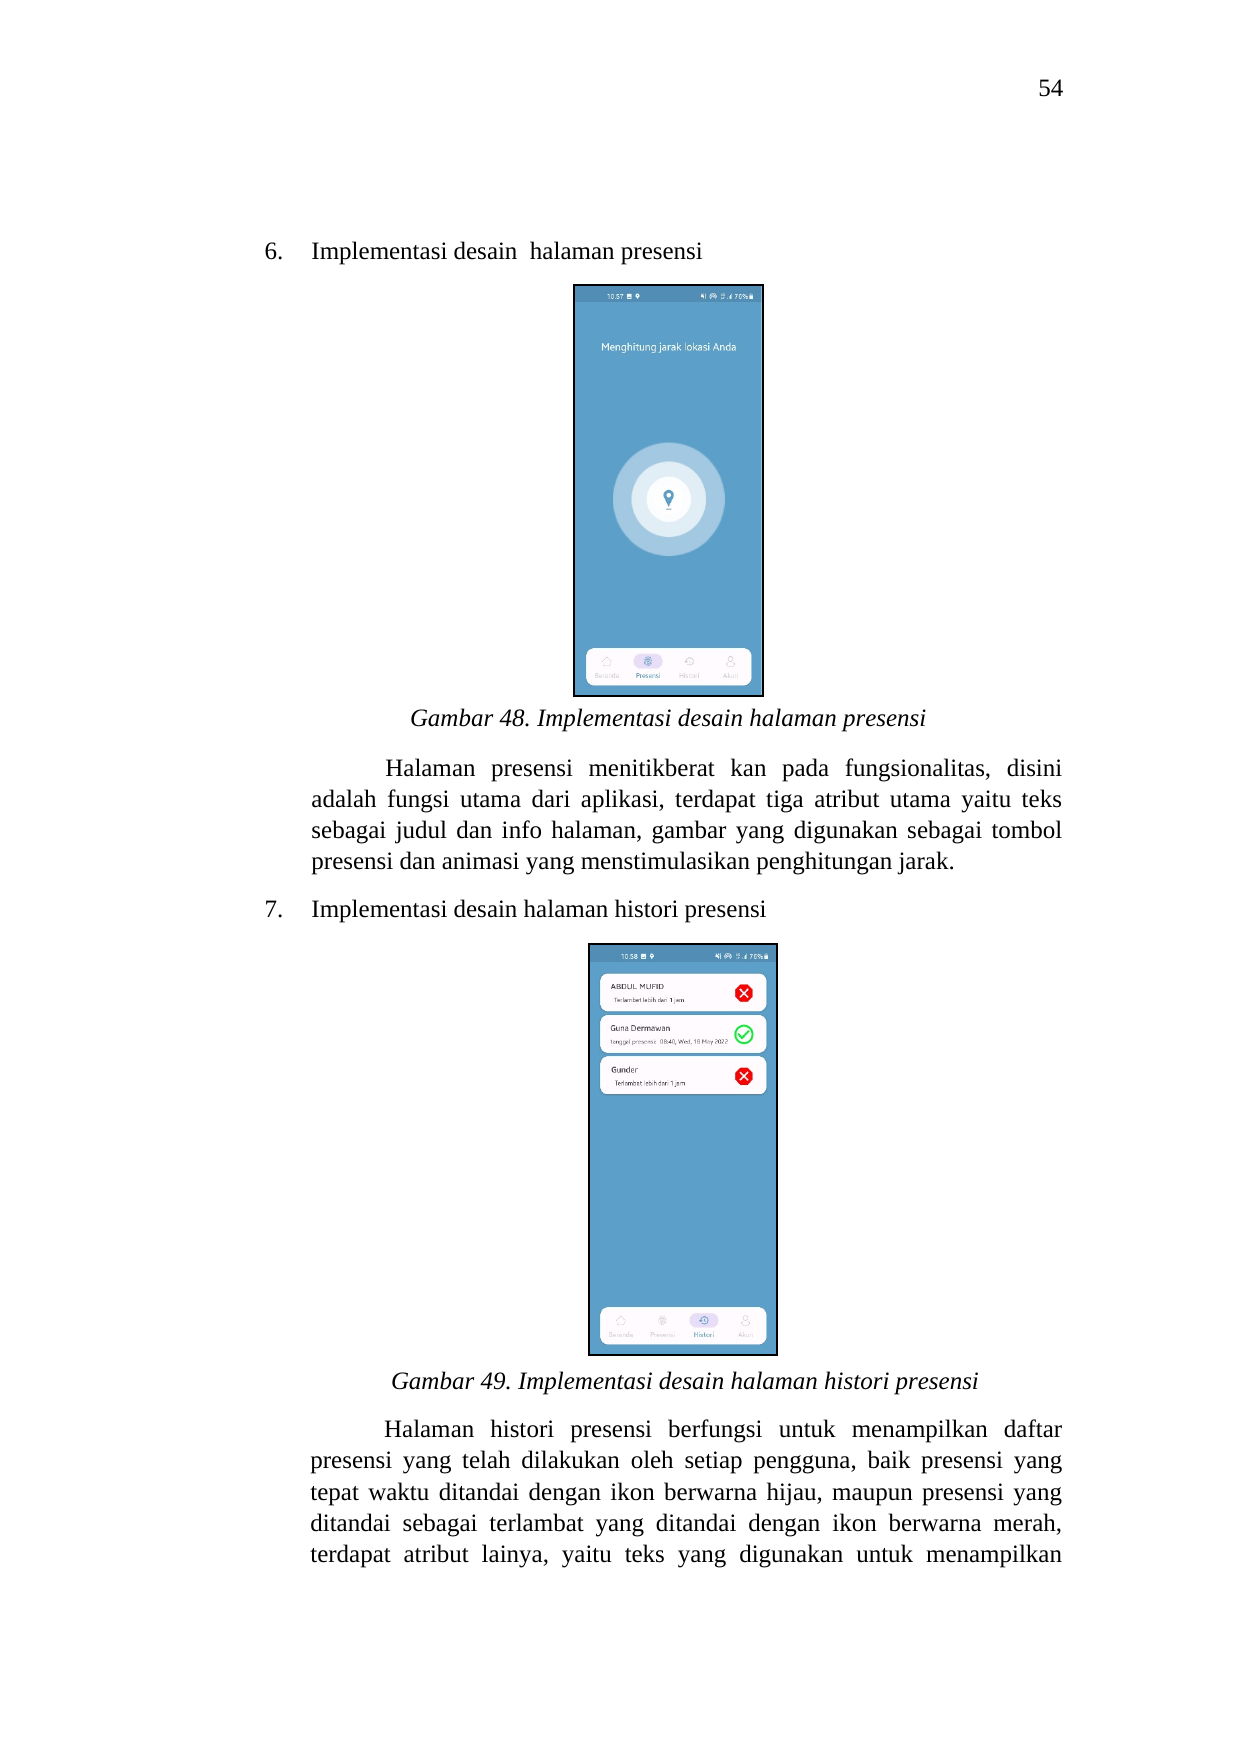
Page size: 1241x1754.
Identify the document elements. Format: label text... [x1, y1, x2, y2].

picture [575, 286, 762, 695]
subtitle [310, 942, 1063, 1567]
subtitle Implementasi desain halaman presensi [274, 236, 1063, 265]
picture [590, 945, 776, 1354]
subtitle Halaman presensi menitikberat kan pada fungsionalitas, disini adalah fungsi utama dari aplikasi, terdapat tiga atribut utama yaitu teks sebagai judul dan info halaman, gambar yang digunakan sebagai tombol presensi dan animasi yang menstimulasikan penghitungan jarak. [311, 716, 1063, 875]
subtitle Implementasi desain halaman histori presensi [274, 894, 1063, 923]
